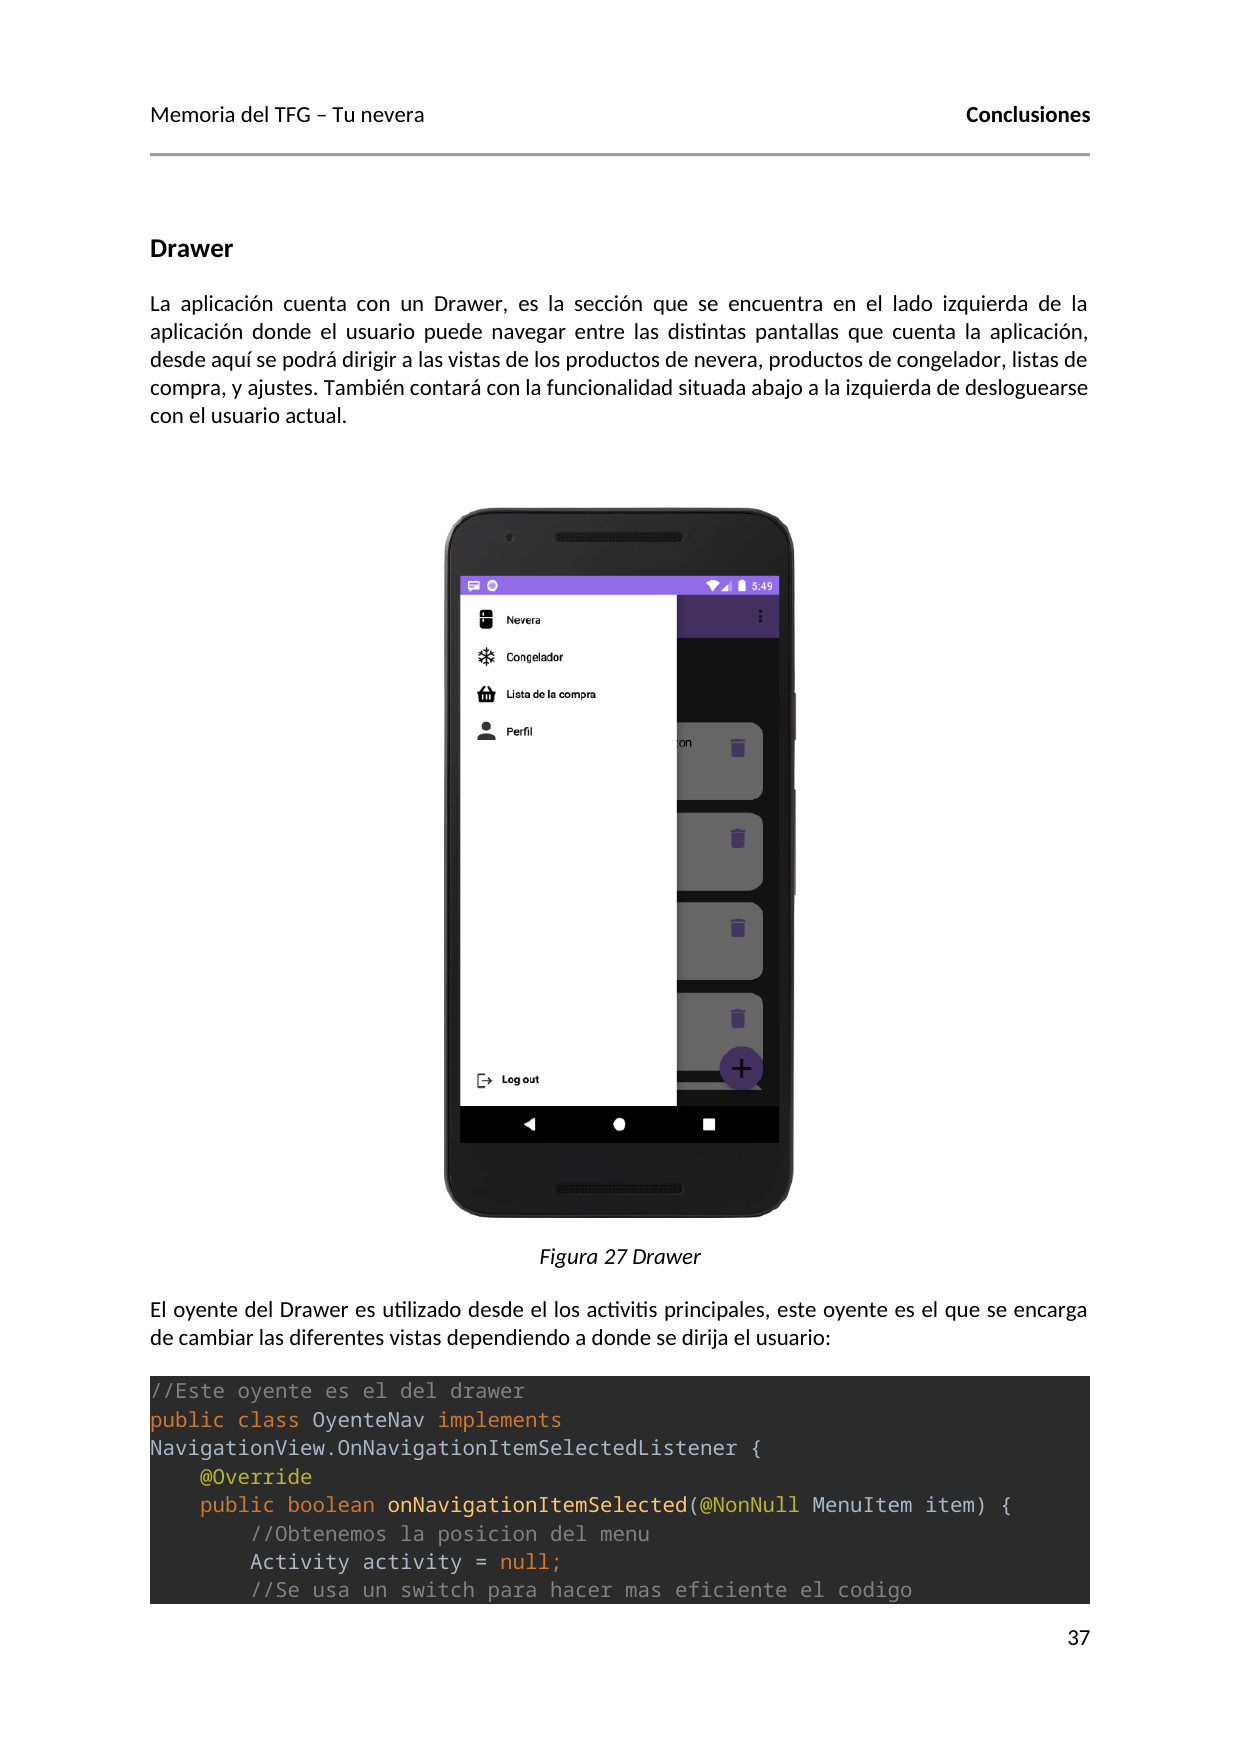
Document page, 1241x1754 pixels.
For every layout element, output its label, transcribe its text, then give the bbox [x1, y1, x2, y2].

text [150, 1376, 1090, 1604]
text Drawer [150, 231, 1090, 264]
text La aplicación cuenta con un Drawer, es la sección que se encuentra en el lado izquierda de la aplicación donde el usuario puede navegar entre las distintas pantallas que cuenta la aplicación, desde aquí se podrá dirigir a las vistas de los productos de nevera, productos de congelador, listas de compra, y ajustes. También contará con la funcionalidad situada abajo a la izquierda de desloguearse con el usuario actual. [150, 289, 1090, 429]
text El oyente del Drawer es utilizado desde el los activitis principales, este oyente es el que se encarga de cambiar las diferentes vistas dependiendo a donde se dirija el usuario: [150, 1295, 1090, 1351]
text Figura 27 Drawer [150, 1242, 1090, 1270]
picture [444, 507, 797, 1218]
